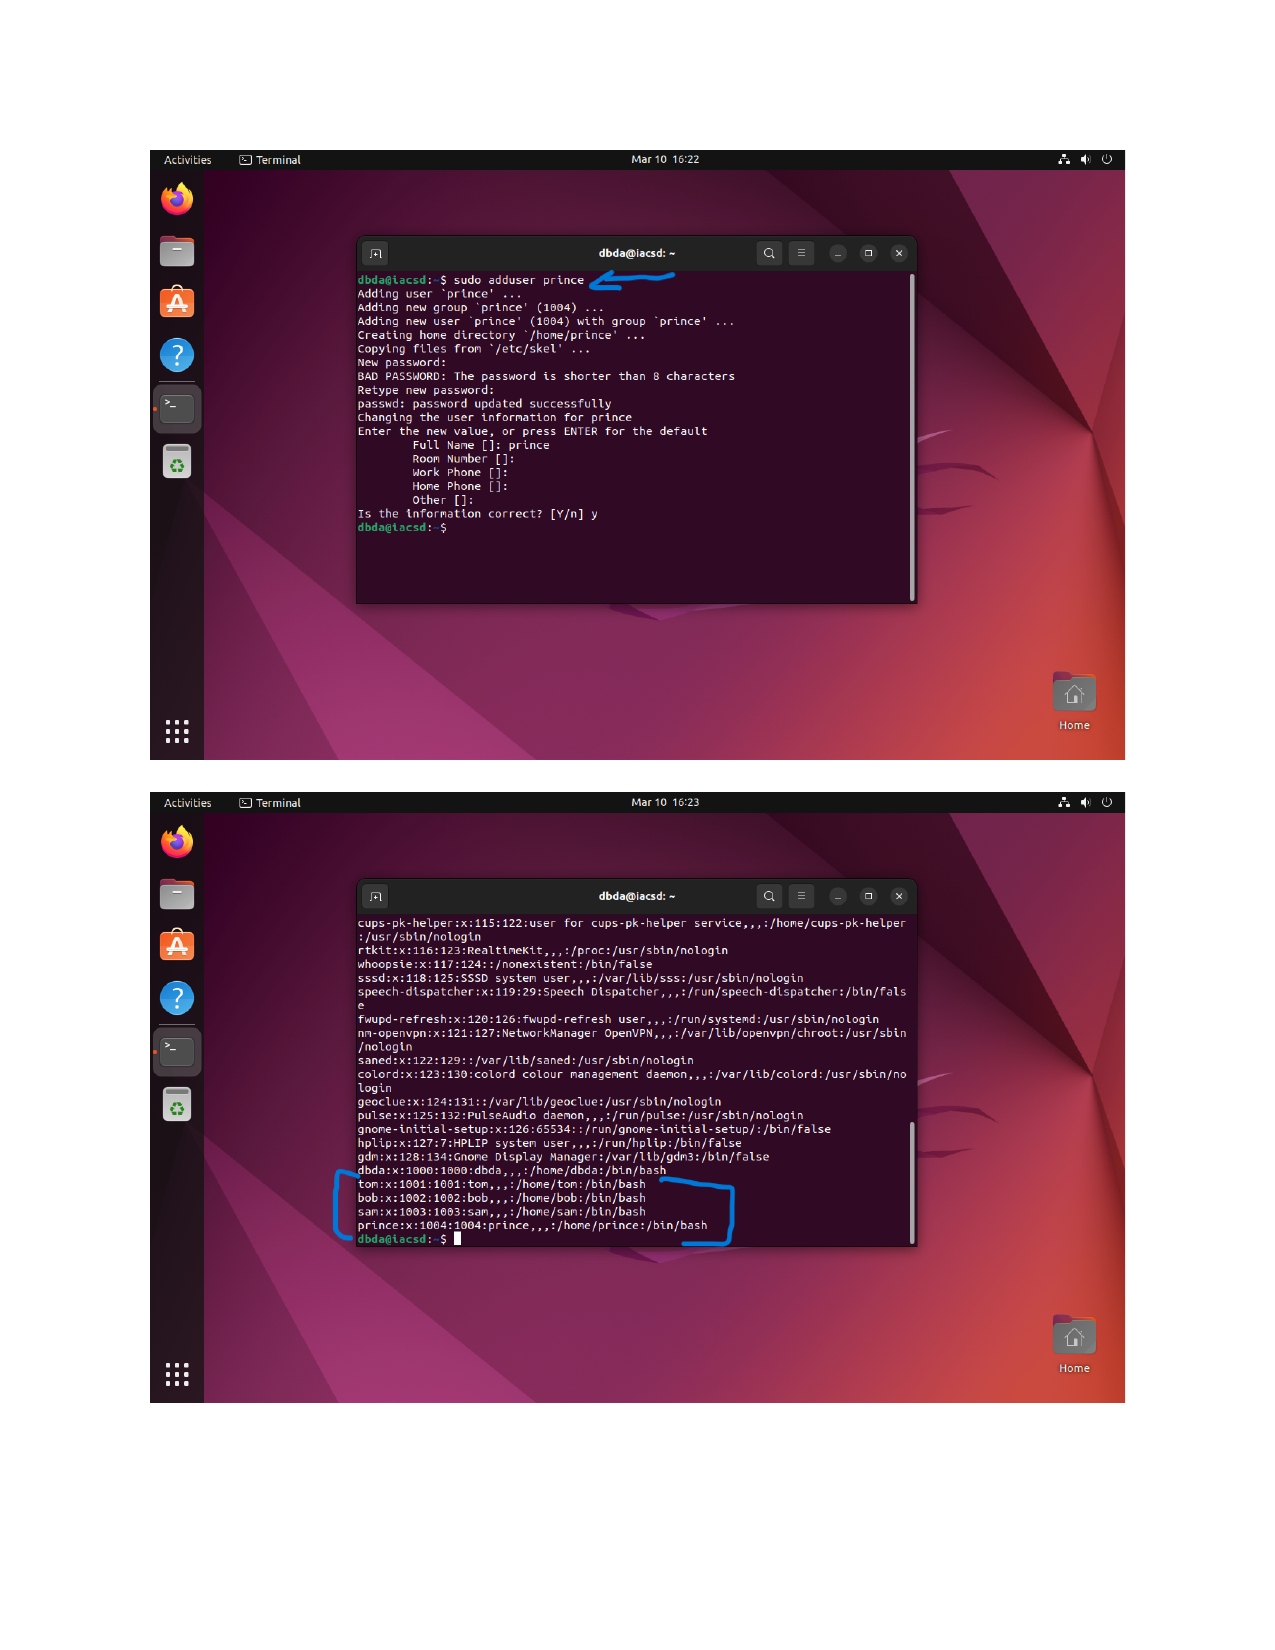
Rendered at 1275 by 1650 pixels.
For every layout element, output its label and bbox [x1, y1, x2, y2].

picture [150, 150, 1125, 760]
picture [150, 792, 1125, 1403]
